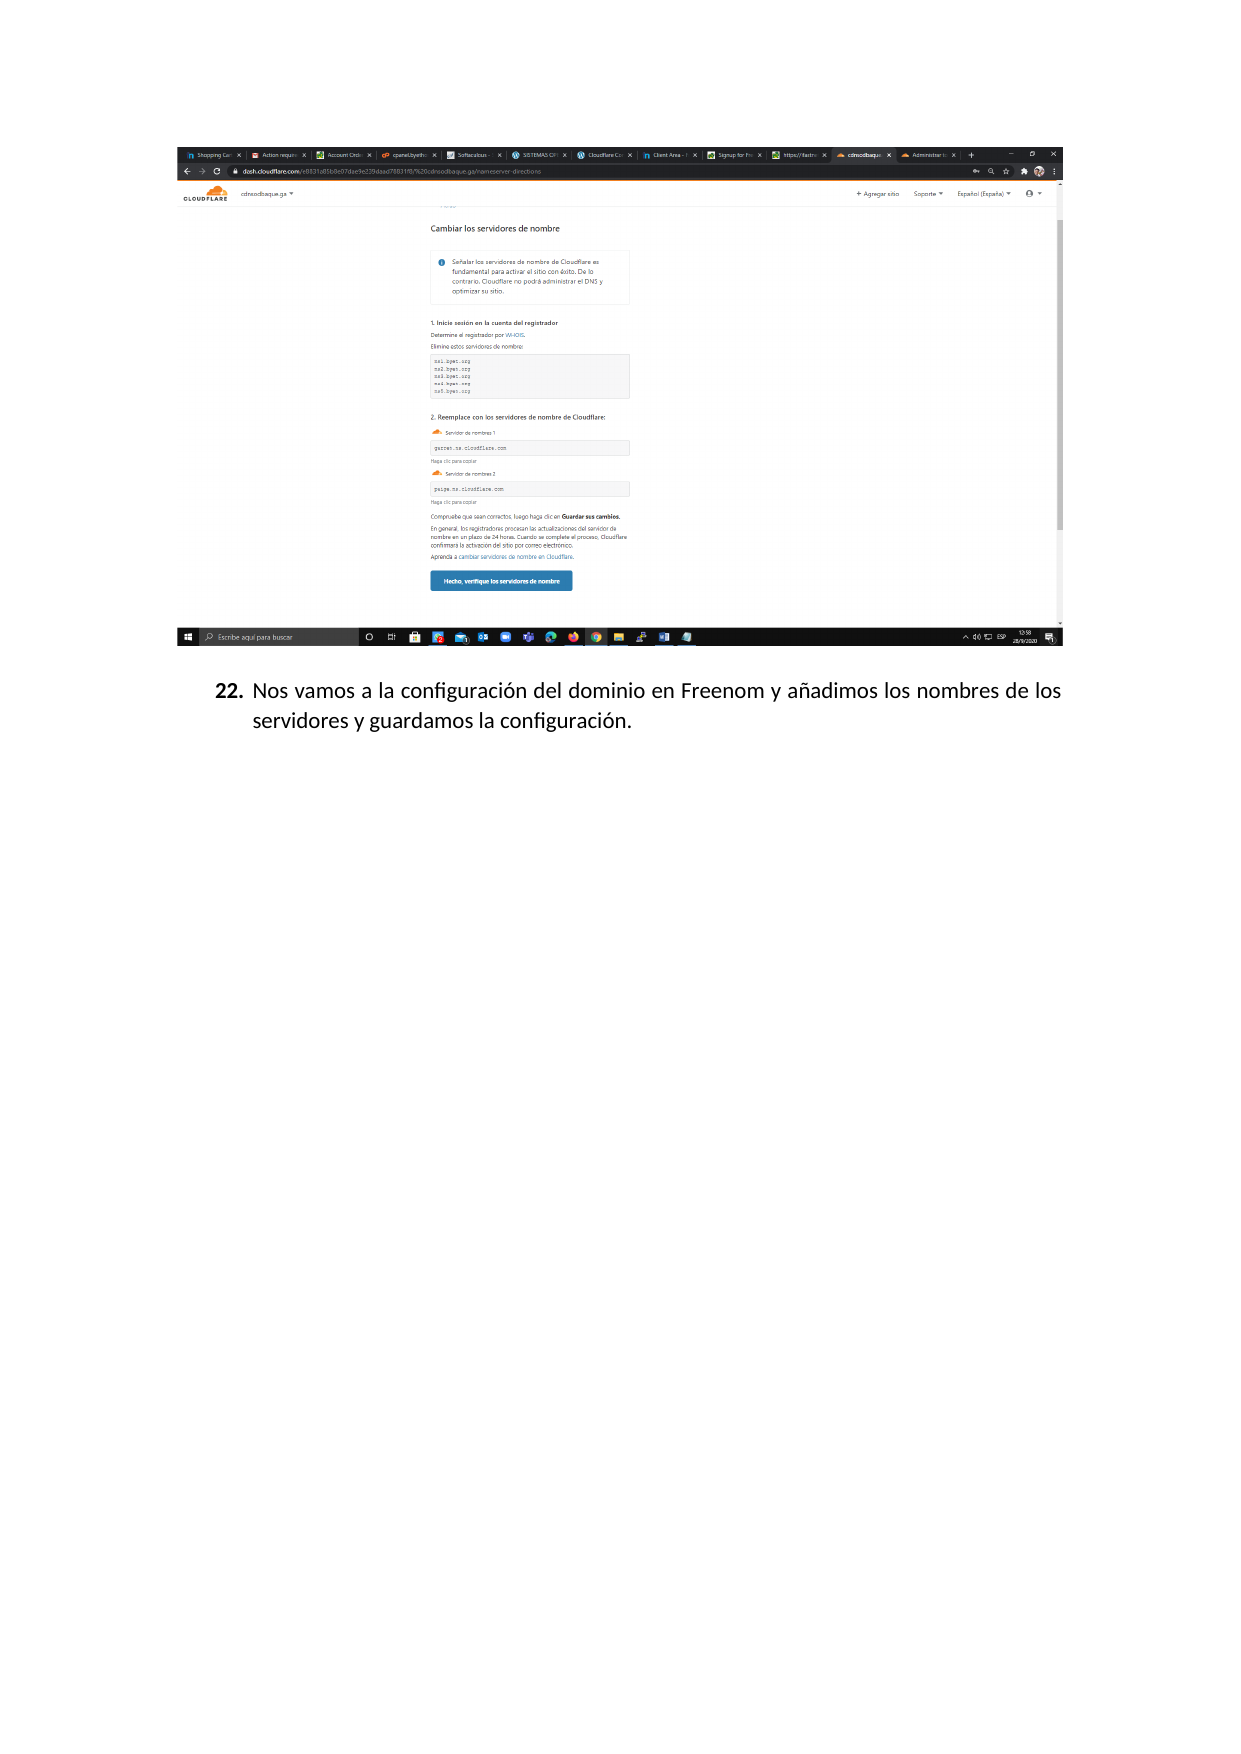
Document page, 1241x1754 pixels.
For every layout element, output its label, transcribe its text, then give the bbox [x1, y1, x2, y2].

picture [177, 147, 1063, 646]
list Nos vamos a la configuración del dominio en Freenom y añadimos los nombres de los servidores y guardamos la configuración. [215, 677, 1063, 734]
